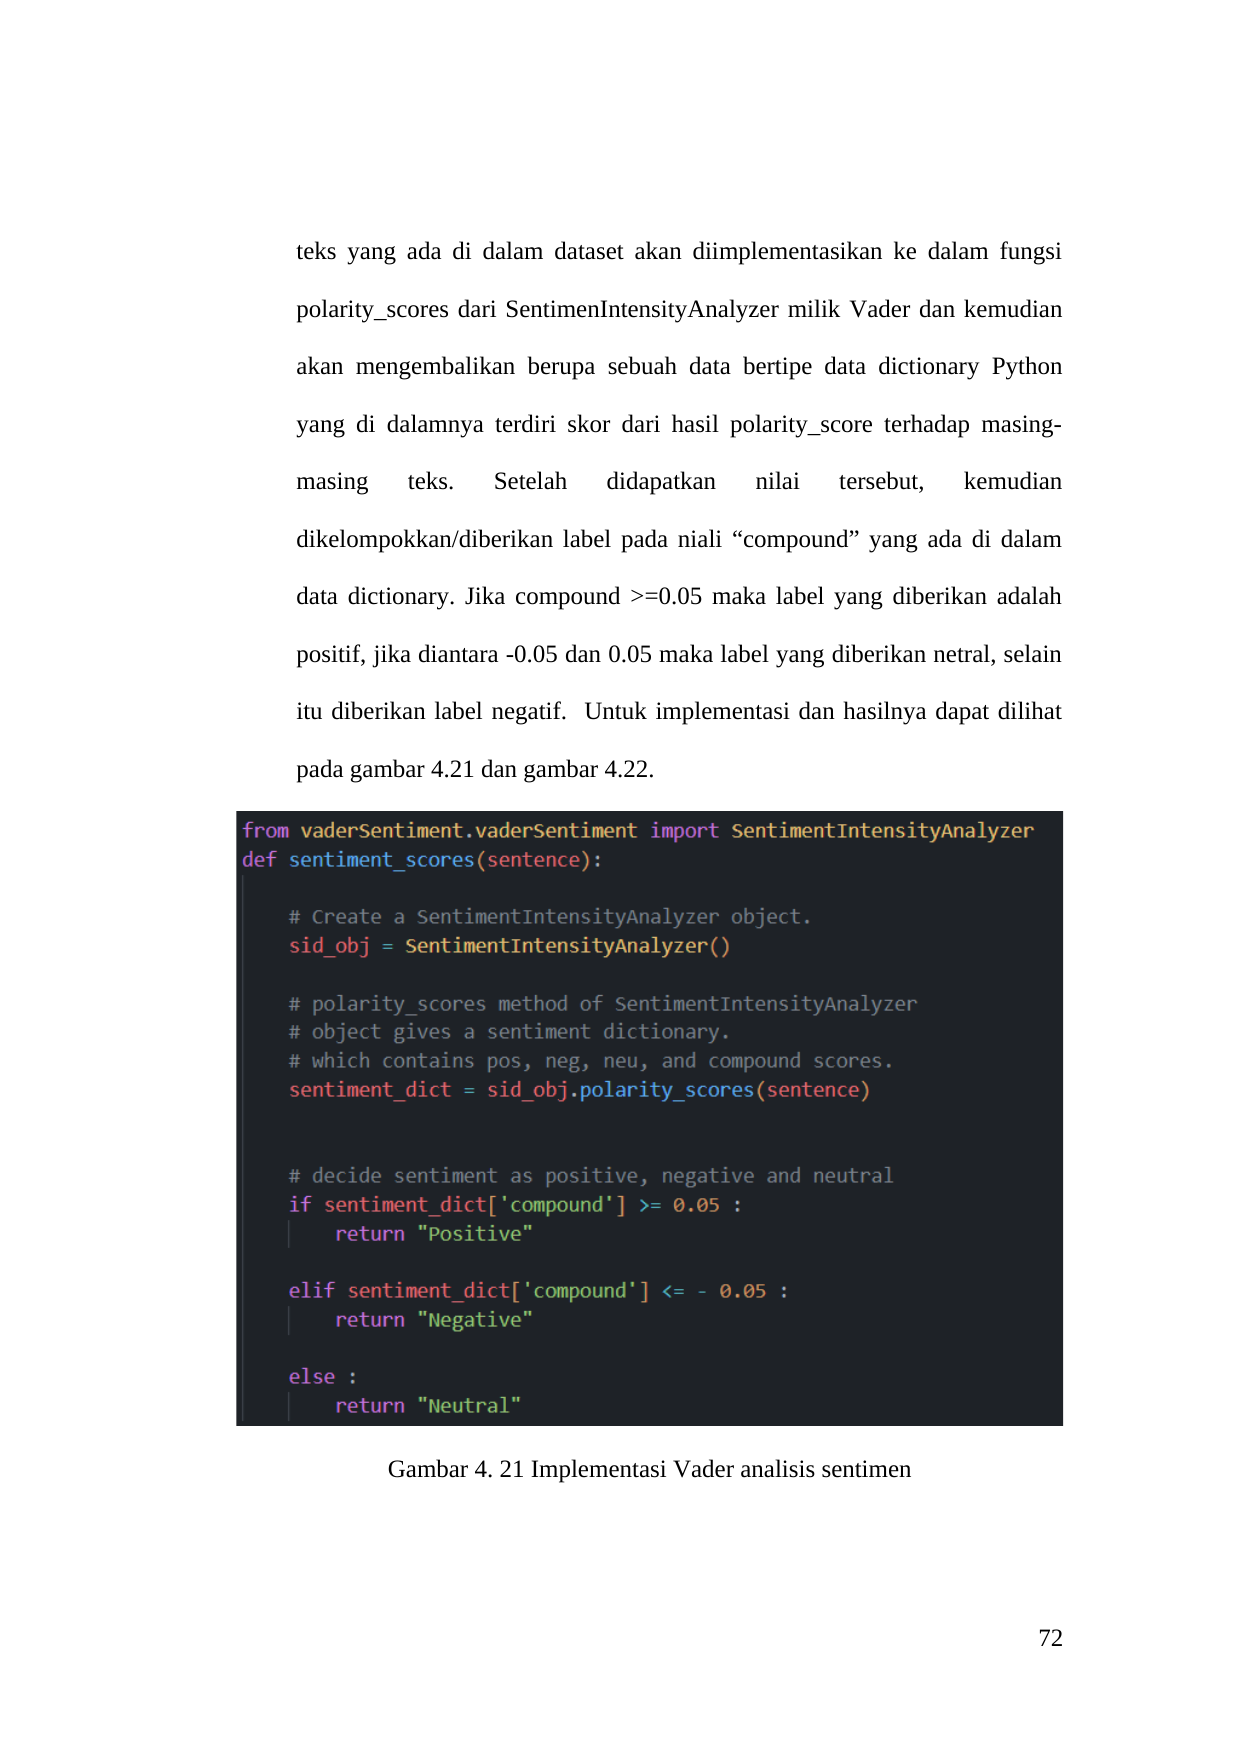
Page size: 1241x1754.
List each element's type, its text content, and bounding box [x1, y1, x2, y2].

picture [236, 811, 1064, 1426]
text Gambar 4. 21 Implementasi Vader analisis sentimen [236, 1454, 1063, 1483]
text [296, 236, 1063, 782]
